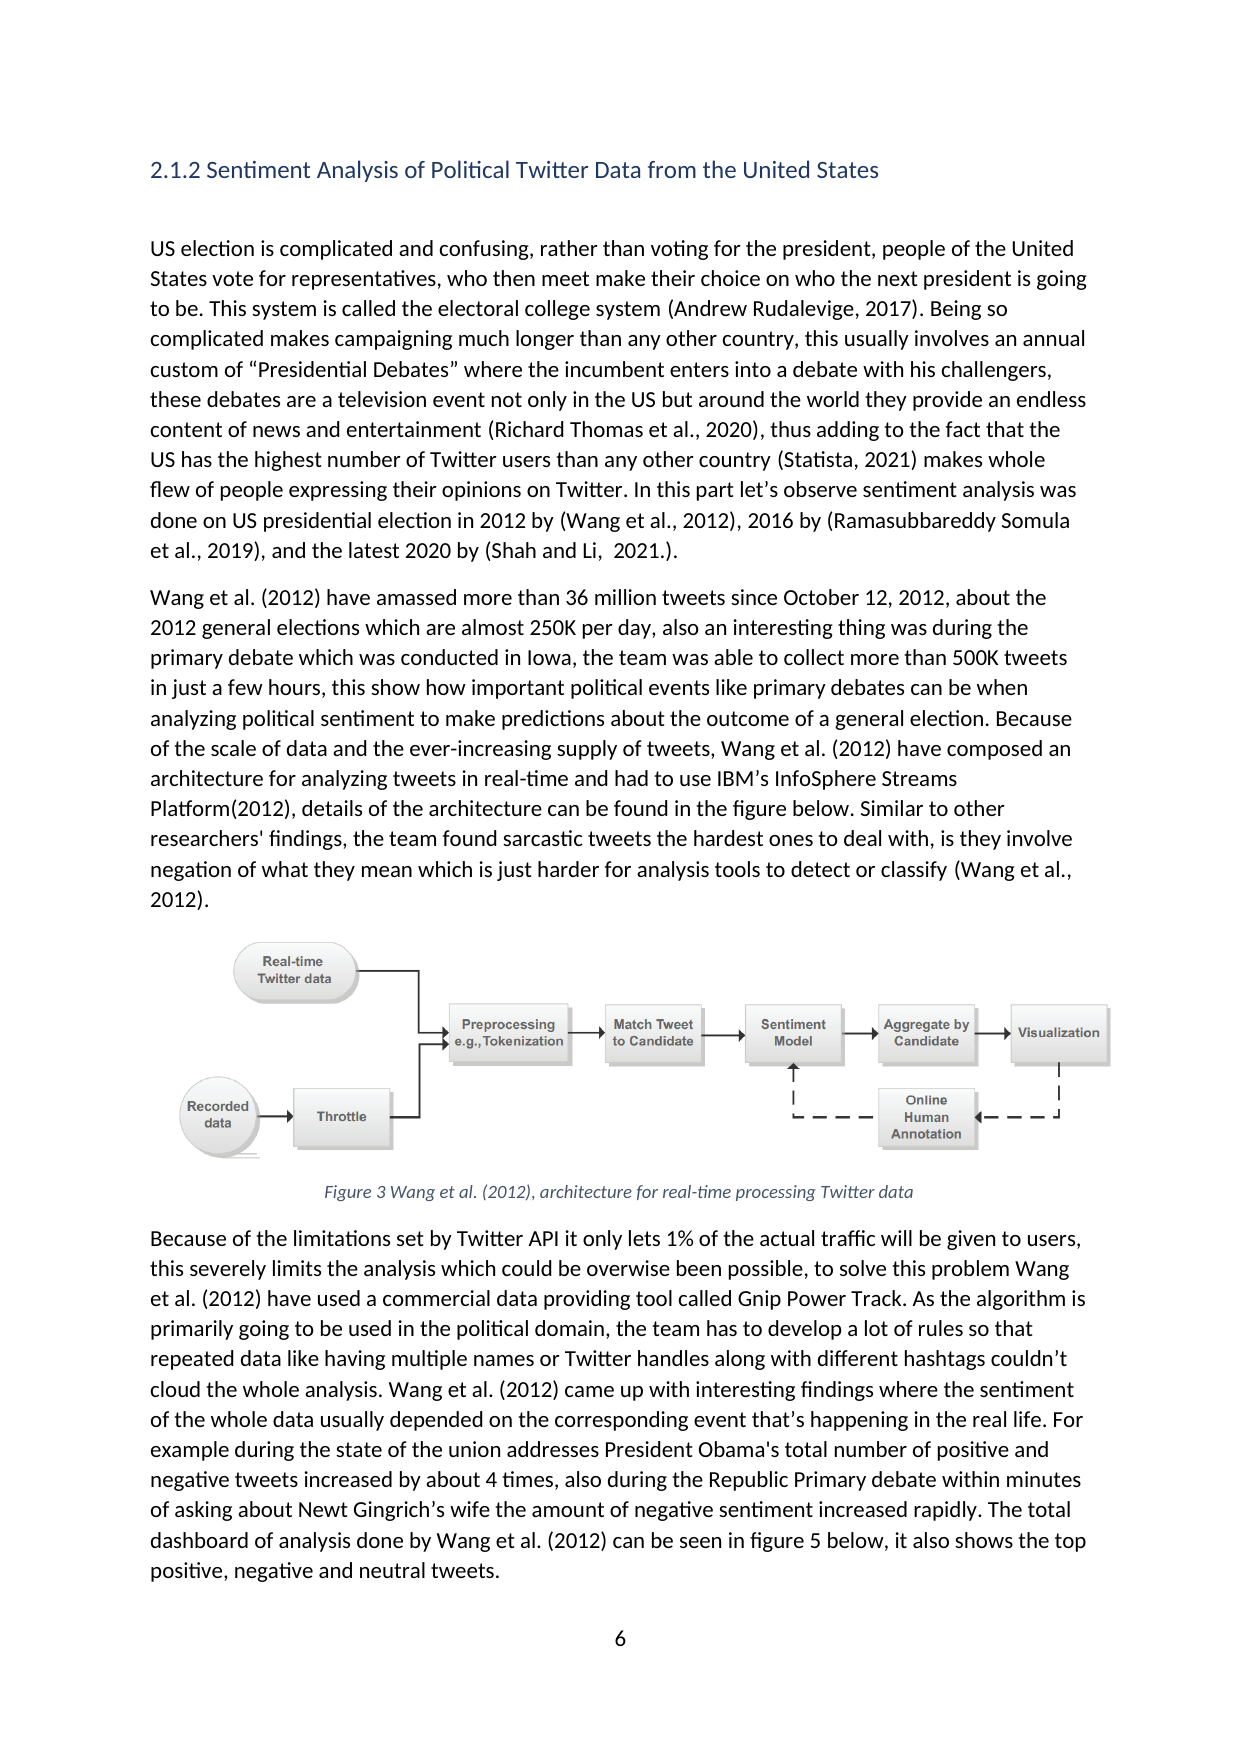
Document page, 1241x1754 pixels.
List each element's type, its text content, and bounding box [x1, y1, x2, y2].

text US election is complicated and confusing, rather than voting for the president, people of the United States vote for representatives, who then meet make their choice on who the next president is going to be. This system is called the electoral college system . Being so complicated makes campaigning much longer than any other country, this usually involves an annual custom of “Presidential Debates” where the incumbent enters into a debate with his challengers, these debates are a television event not only in the US but around the world they provide an endless content of news and entertainment , thus adding to the fact that the US has the highest number of Twitter users than any other country makes whole flew of people expressing their opinions on Twitter. In this part let’s observe sentiment analysis was done on US presidential election in 2012 by , 2016 by and the latest 2020 by . [150, 234, 1090, 564]
text Wang et al. (2012) have amassed more than 36 million tweets since October 12, 2012, about the 2012 general elections which are almost 250K per day, also an interesting thing was during the primary debate which was conducted in Iowa, the team was able to collect more than 500K tweets in just a few hours, this show how important political events like primary debates can be when analyzing political sentiment to make predictions about the outcome of a general election. Because of the scale of data and the ever-increasing supply of tweets, Wang et al. (2012) have composed an architecture for analyzing tweets in real-time and had to use IBM’s InfoSphere Streams Platform(2012), details of the architecture can be found in the figure below. Similar to other researchers' findings, the team found sarcastic tweets the hardest ones to deal with, is they involve negation of what they mean which is just harder for analysis tools to detect or classify . [150, 583, 1090, 913]
text Because of the limitations set by Twitter API it only lets 1% of the actual traffic will be given to users, this severely limits the analysis which could be overwise been possible, to solve this problem Wang et al. (2012) have used a commercial data providing tool called Gnip Power Track. As the algorithm is primarily going to be used in the political domain, the team has to develop a lot of rules so that repeated data like having multiple names or Twitter handles along with different hashtags couldn’t cloud the whole analysis. Wang et al. (2012) came up with interesting findings where the sentiment of the whole data usually depended on the corresponding event that’s happening in the real life. For example during the state of the union addresses President Obama's total number of positive and negative tweets increased by about 4 times, also during the Republic Primary debate within minutes of asking about Newt Gingrich’s wife the amount of negative sentiment increased rapidly. The total dashboard of analysis done by Wang et al. (2012) can be seen in figure 5 below, it also shows the top positive, negative and neutral tweets. [150, 1224, 1090, 1584]
text Figure 3 Wang et al. (2012), architecture for real-time processing Twitter data [150, 1180, 1090, 1203]
subtitle 2.1.2 Sentiment Analysis of Political Twitter Data from the United States [150, 154, 1090, 185]
picture [150, 931, 1124, 1161]
